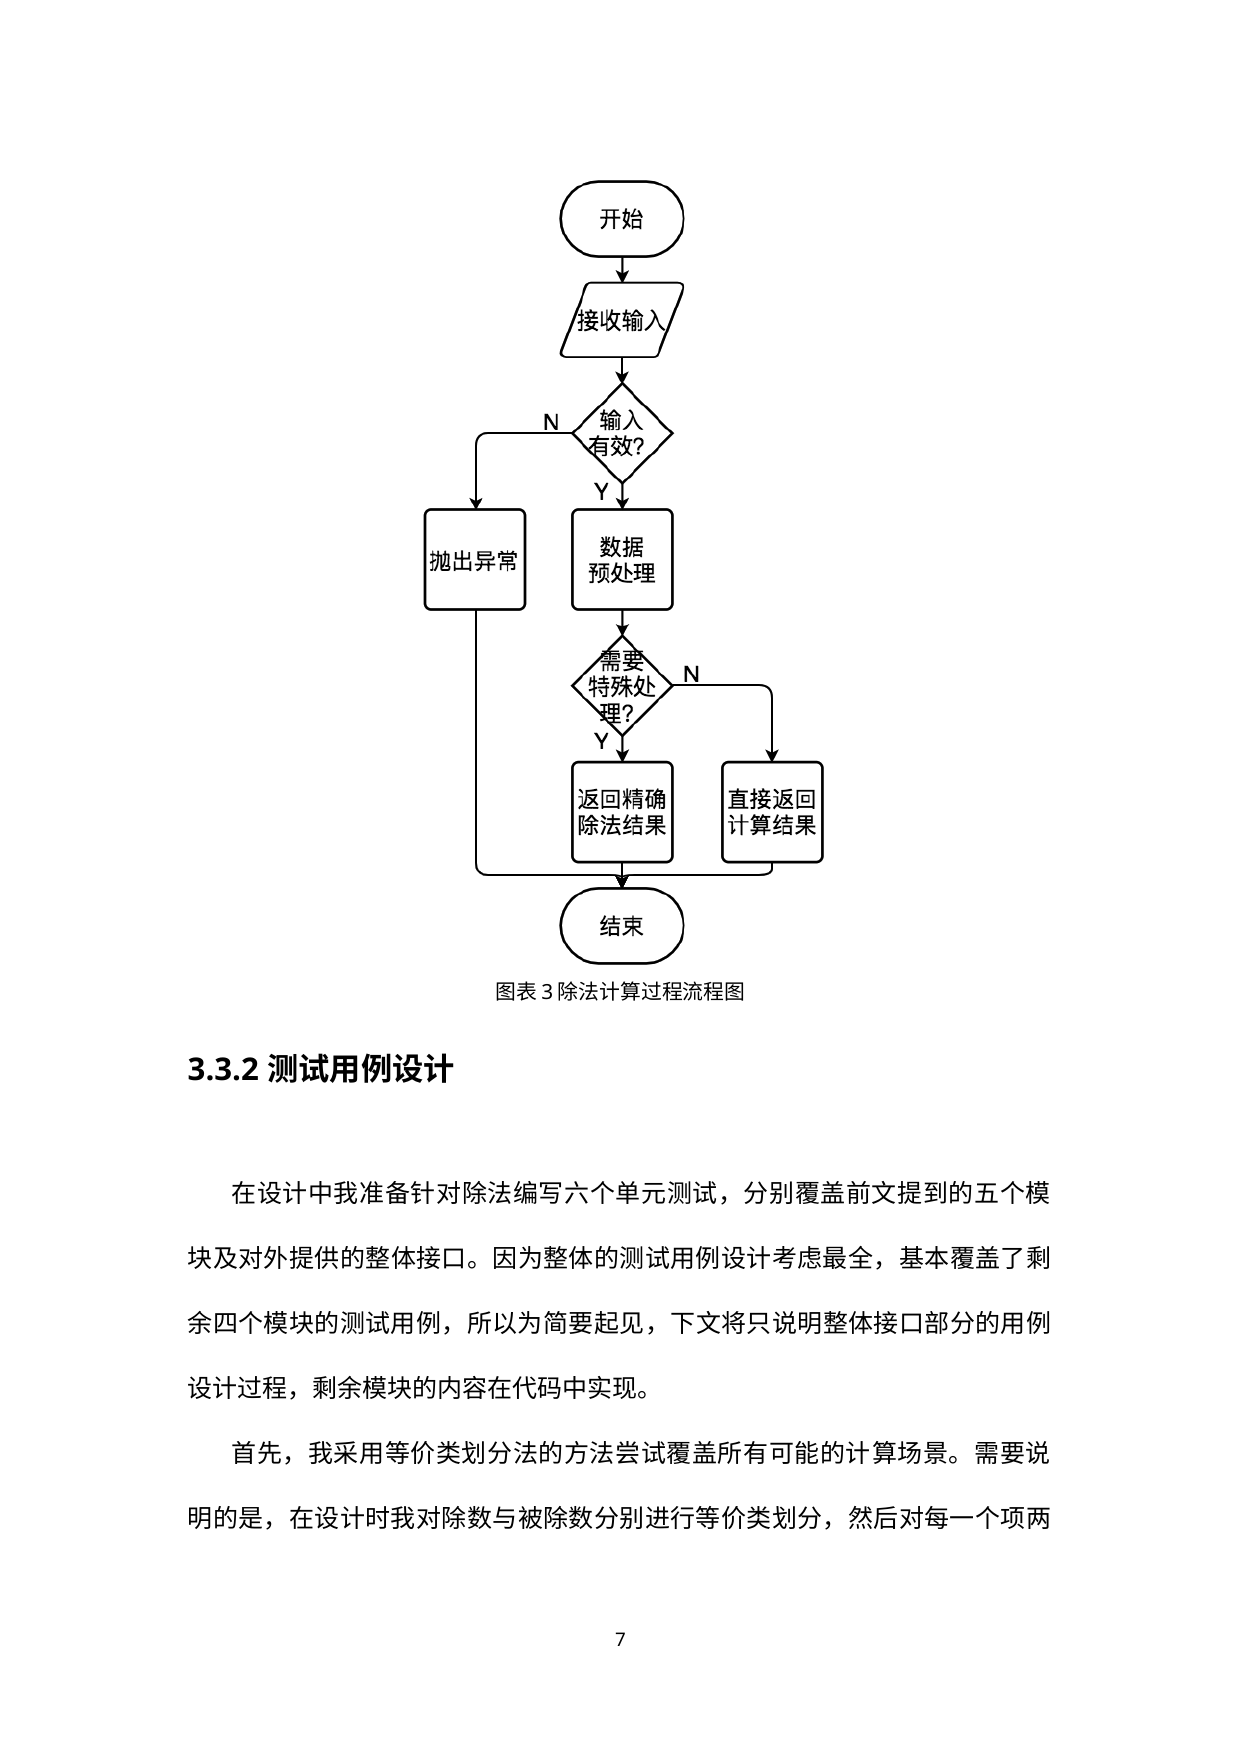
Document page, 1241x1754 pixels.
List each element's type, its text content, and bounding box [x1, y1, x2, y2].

text 图表 3 除法计算过程流程图 [187, 974, 1053, 1007]
text 在设计中我准备针对除法编写六个单元测试，分别覆盖前文提到的五个模块及对外提供的整体接口。因为整体的测试用例设计考虑最全，基本覆盖了剩余四个模块的测试用例，所以为简要起见，下文将只说明整体接口部分的用例设计过程，剩余模块的内容在代码中实现。 [187, 1159, 1053, 1419]
subtitle 3.3.2 测试用例设计 [187, 1034, 1053, 1099]
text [187, 1419, 1053, 1549]
picture [407, 162, 834, 968]
